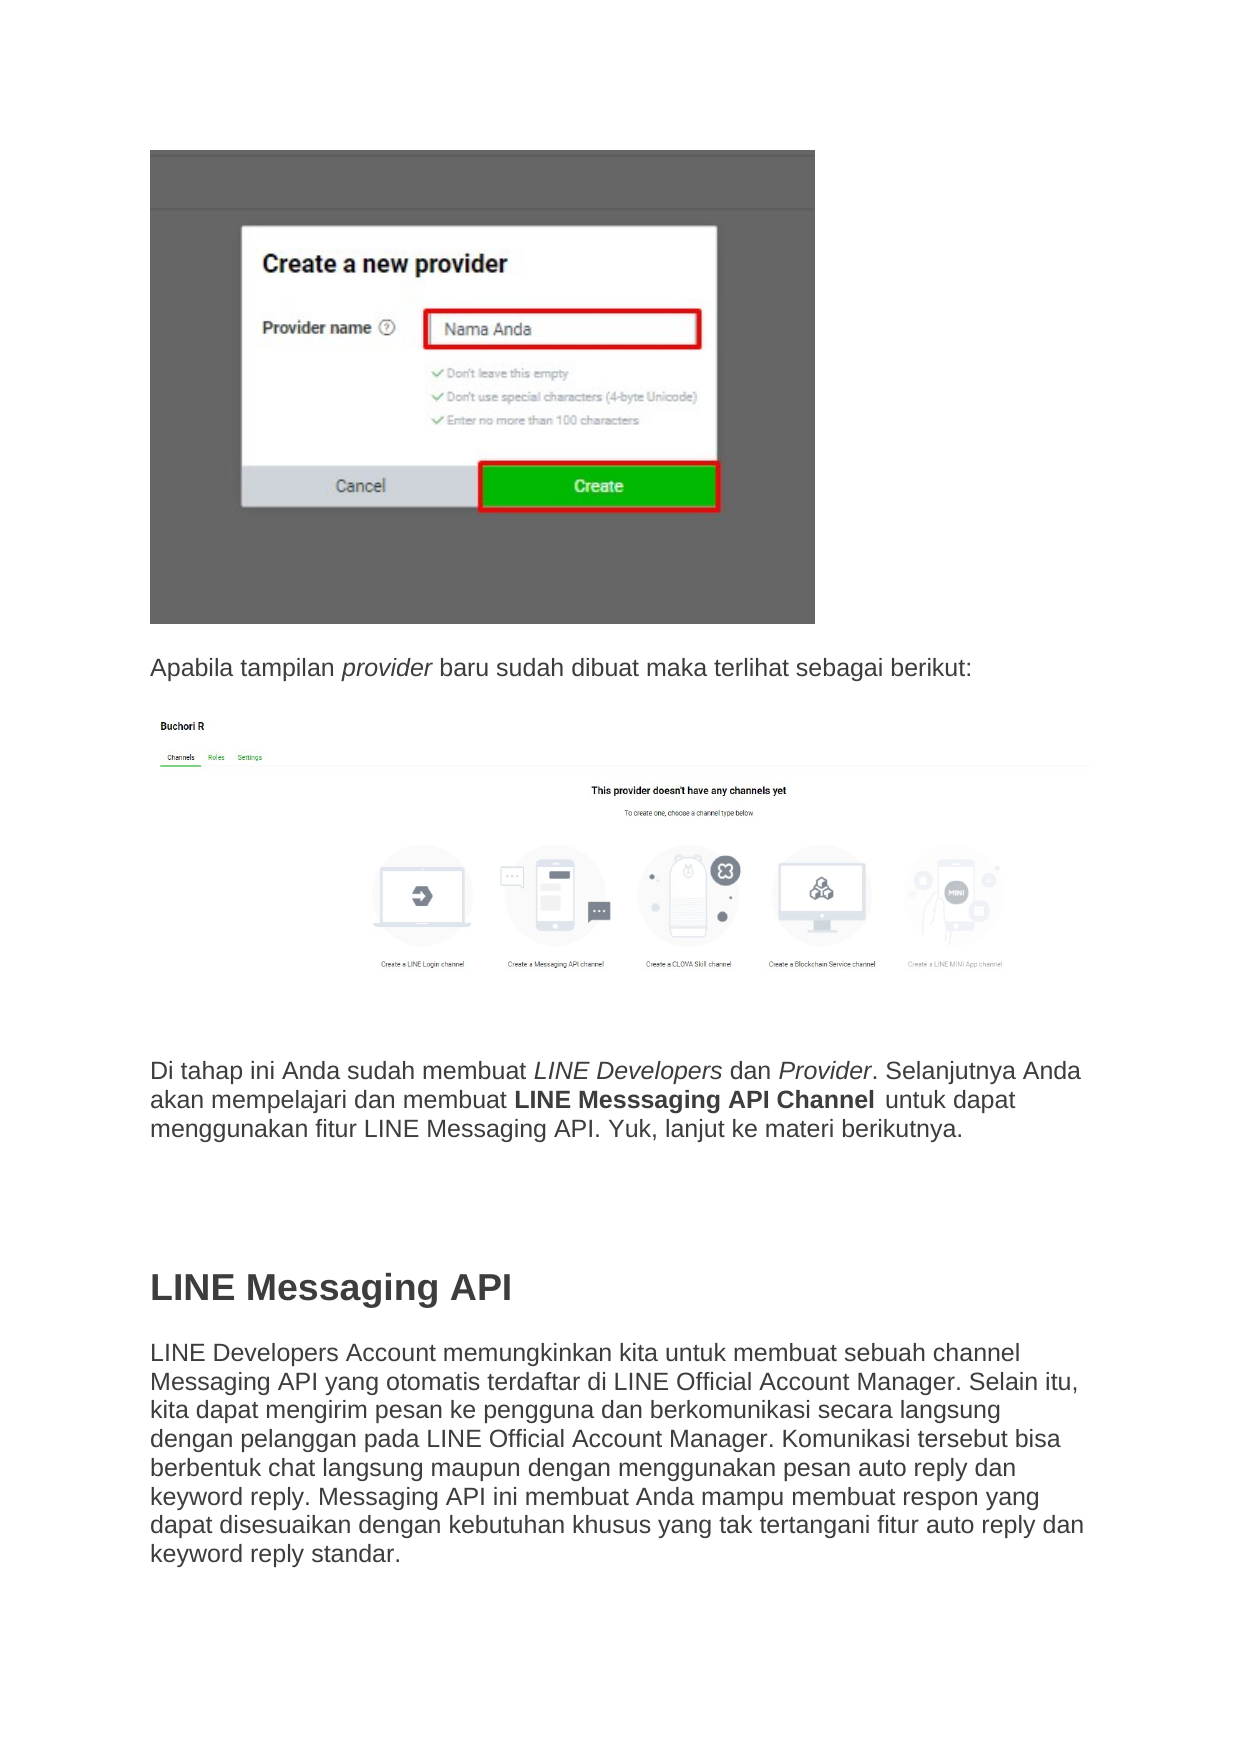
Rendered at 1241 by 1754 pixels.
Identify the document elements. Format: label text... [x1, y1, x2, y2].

picture [150, 150, 815, 624]
subtitle LINE Messaging API [150, 1265, 1090, 1308]
text Apabila tampilan provider baru sudah dibuat maka terlihat sebagai berikut: [150, 653, 1090, 682]
text LINE Developers Account memungkinkan kita untuk membuat sebuah channel Messaging API yang otomatis terdaftar di LINE Official Account Manager. Selain itu, kita dapat mengirim pesan ke pengguna dan berkomunikasi secara langsung dengan pelanggan pada LINE Official Account Manager. Komunikasi tersebut bisa berbentuk chat langsung maupun dengan menggunakan pesan auto reply dan keyword reply. Messaging API ini membuat Anda mampu membuat respon yang dapat disesuaikan dengan kebutuhan khusus yang tak tertangani fitur auto reply dan keyword reply standar. [150, 1338, 1090, 1568]
picture [150, 710, 1091, 1027]
text Di tahap ini Anda sudah membuat LINE Developers dan Provider. Selanjutnya Anda akan mempelajari dan membuat LINE Messsaging API Channel untuk dapat menggunakan fitur LINE Messaging API. Yuk, lanjut ke materi berikutnya. [150, 1056, 1090, 1142]
